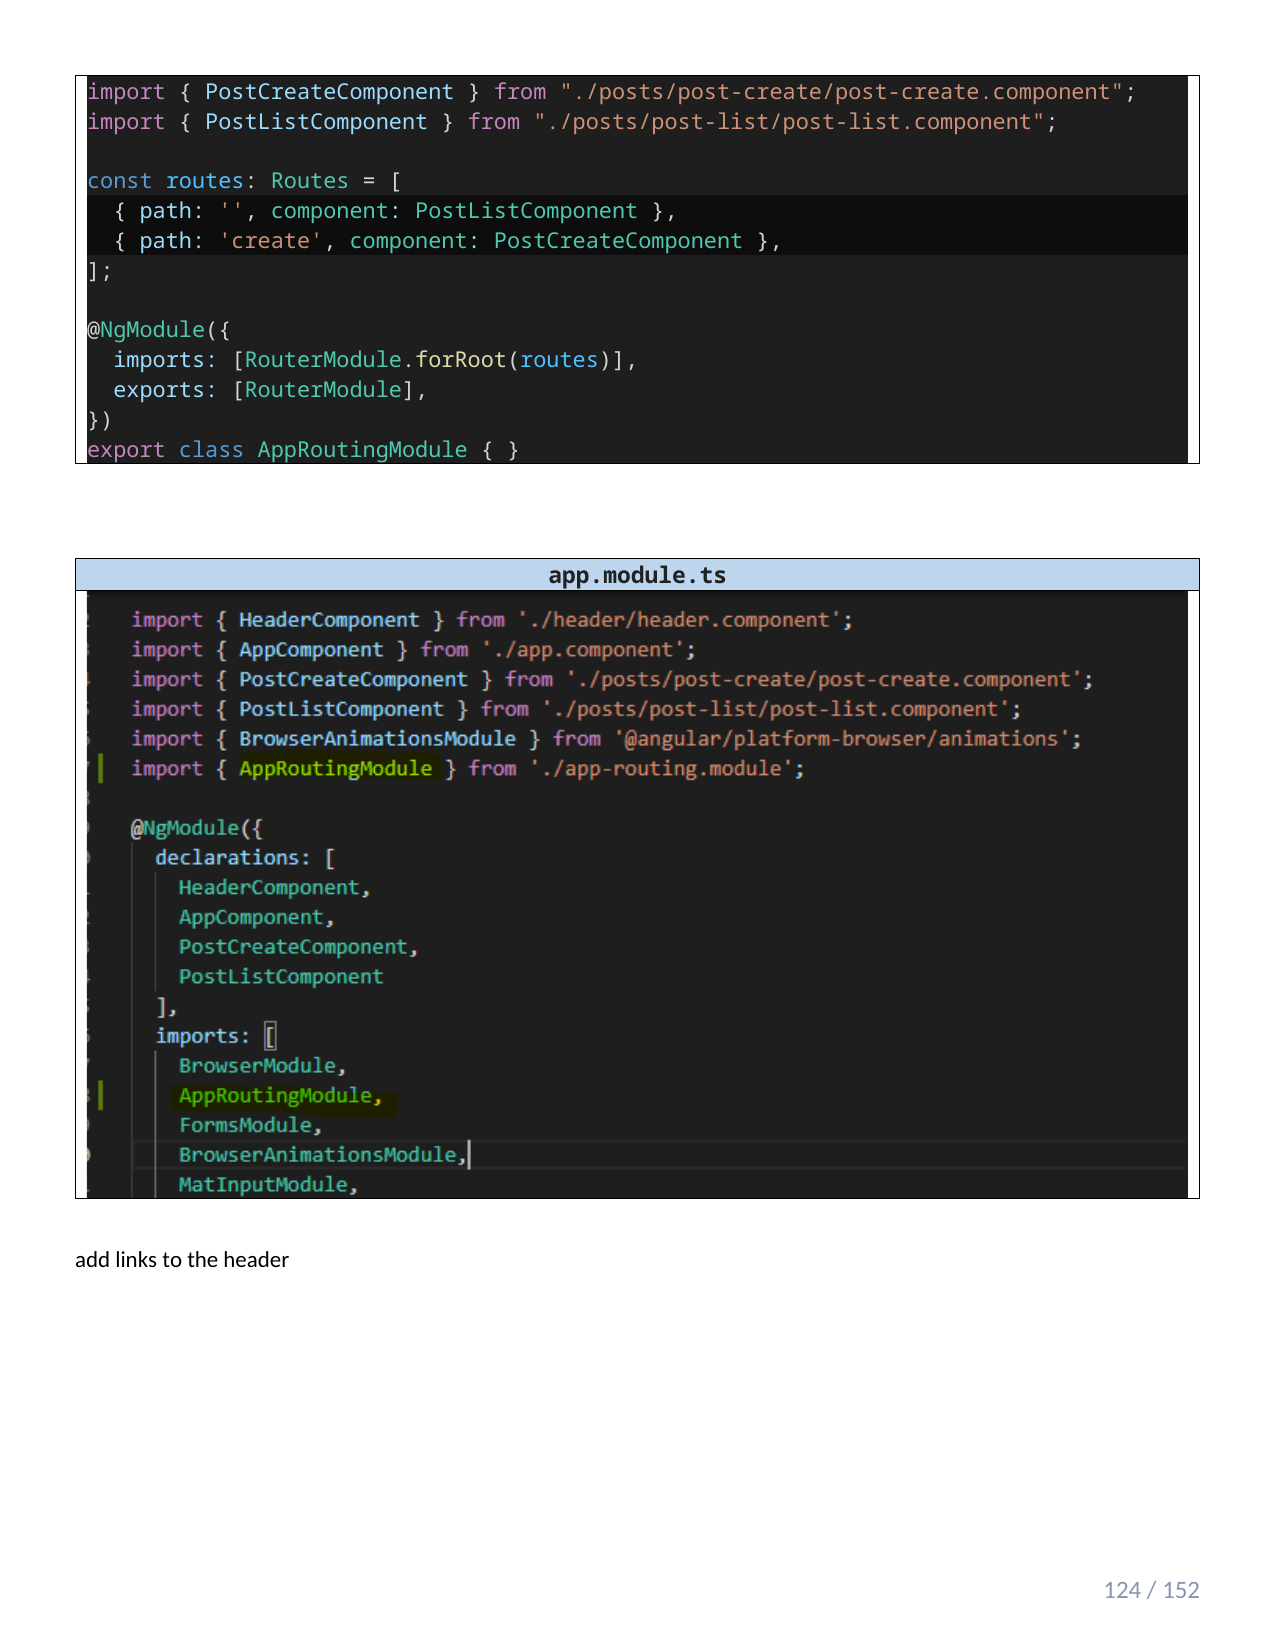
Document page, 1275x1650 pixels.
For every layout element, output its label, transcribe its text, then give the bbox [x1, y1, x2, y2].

table_cell [1188, 591, 1199, 1198]
picture [86, 591, 1186, 1198]
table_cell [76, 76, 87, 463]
table_cell [76, 591, 86, 1198]
text add links to the header [75, 1246, 1200, 1274]
table_header app.module.ts [76, 559, 1199, 590]
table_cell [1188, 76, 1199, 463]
